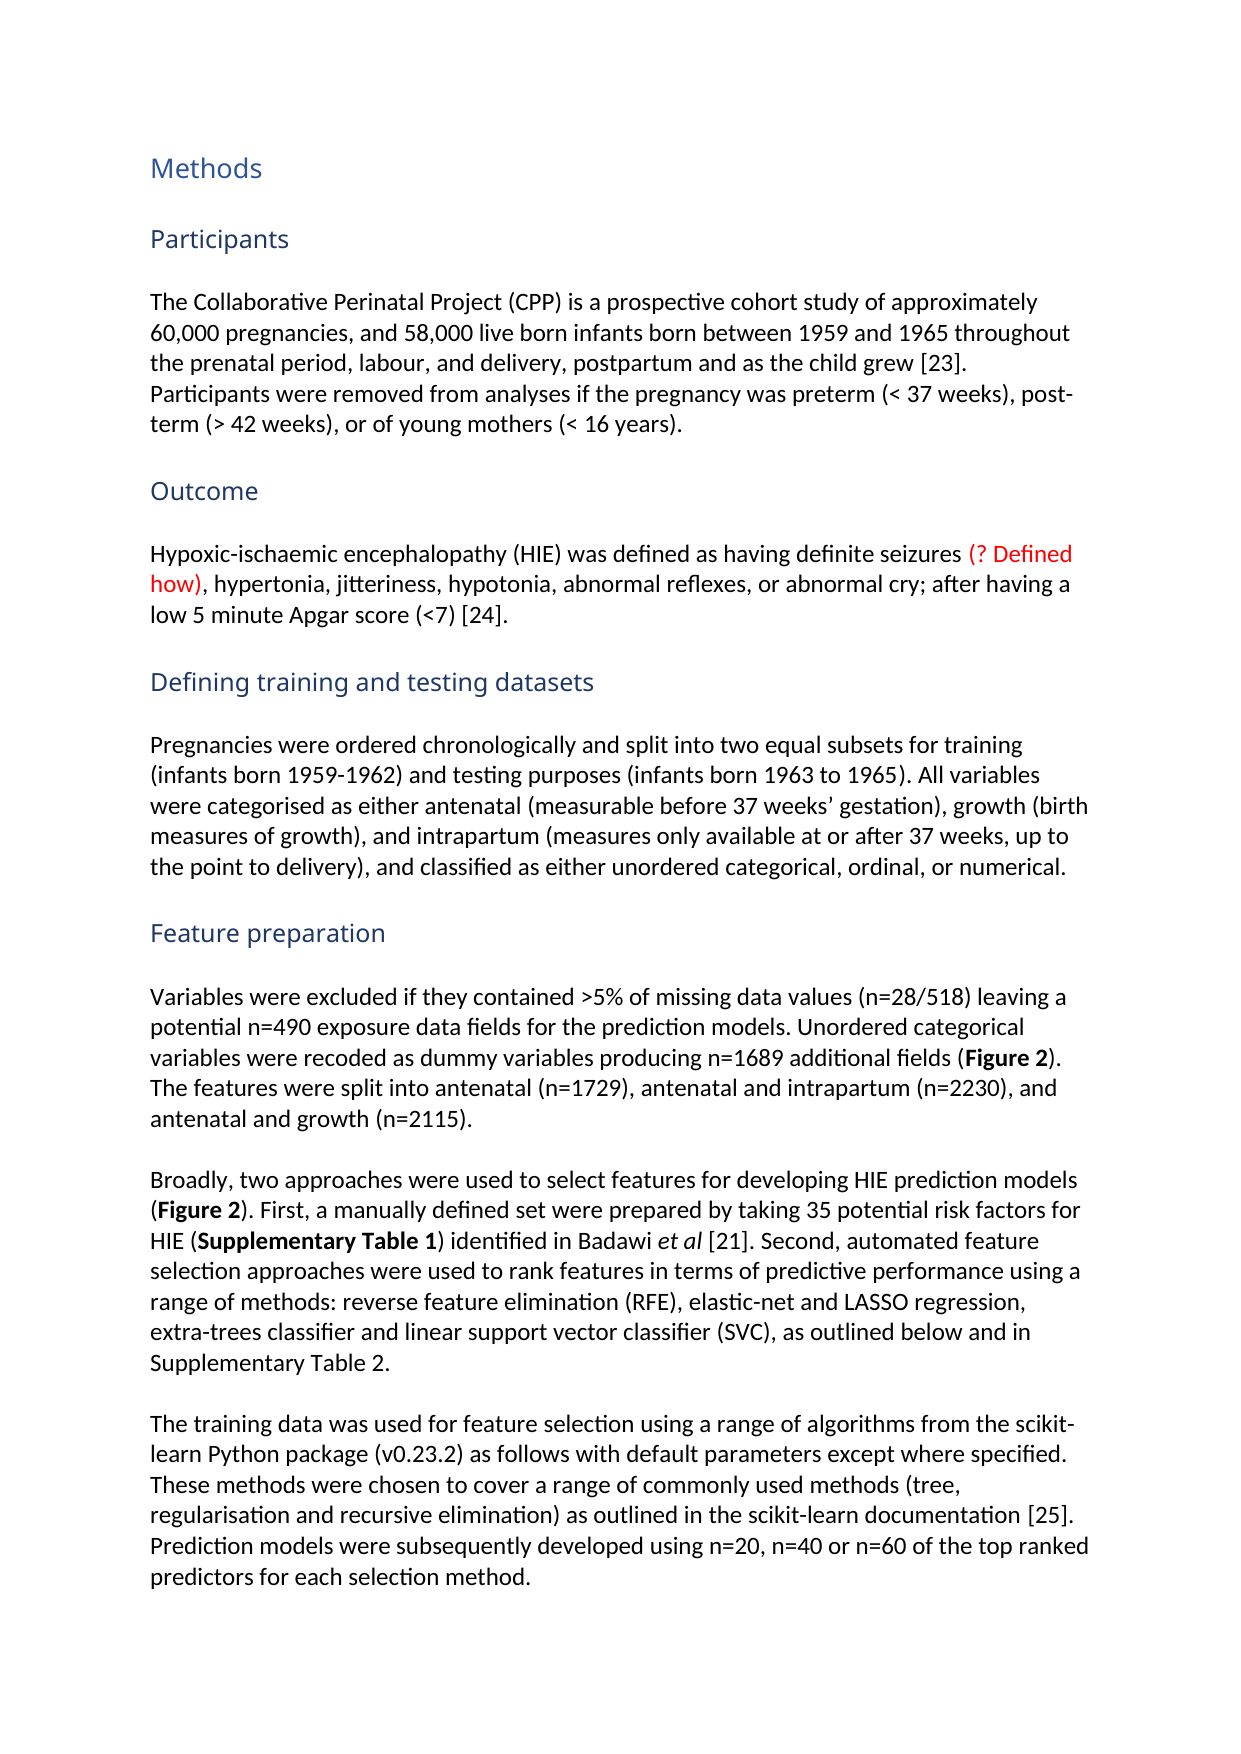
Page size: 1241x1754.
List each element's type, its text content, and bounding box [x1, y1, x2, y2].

subtitle Outcome [150, 473, 1090, 507]
text Hypoxic-ischaemic encephalopathy (HIE) was defined as having definite seizures (? Defined how), hypertonia, jitteriness, hypotonia, abnormal reflexes, or abnormal cry; after having a low 5 minute Apgar score (<7) [24]. [150, 538, 1090, 629]
subtitle Defining training and testing datasets [150, 664, 1090, 698]
text Variables were excluded if they contained >5% of missing data values (n=28/518) leaving a potential n=490 exposure data fields for the prediction models. Unordered categorical variables were recoded as dummy variables producing n=1689 additional fields (Figure 2). The features were split into antenatal (n=1729), antenatal and intrapartum (n=2230), and antenatal and growth (n=2115). [150, 981, 1090, 1133]
text Pregnancies were ordered chronologically and split into two equal subsets for training (infants born 1959-1962) and testing purposes (infants born 1963 to 1965). All variables were categorised as either antenatal (measurable before 37 weeks’ gestation), growth (birth measures of growth), and intrapartum (measures only available at or after 37 weeks, up to the point to delivery), and classified as either unordered categorical, ordinal, or numerical. [150, 698, 1090, 881]
text Broadly, two approaches were used to select features for developing HIE prediction models (Figure 2). First, a manually defined set were prepared by taking 35 potential risk factors for HIE (Supplementary Table 1) identified in Badawi et al [21]. Second, automated feature selection approaches were used to rank features in terms of predictive performance using a range of methods: reverse feature elimination (RFE), elastic-net and LASSO regression, extra-trees classifier and linear support vector classifier (SVC), as outlined below and in Supplementary Table 2. [150, 1164, 1090, 1377]
text The Collaborative Perinatal Project (CPP) is a prospective cohort study of approximately 60,000 pregnancies, and 58,000 live born infants born between 1959 and 1965 throughout the prenatal period, labour, and delivery, postpartum and as the child grew [23]. Participants were removed from analyses if the pregnancy was preterm (< 37 weeks), post-term (> 42 weeks), or of young mothers (< 16 years). [150, 286, 1090, 439]
subtitle Feature preparation [150, 916, 1090, 950]
text The training data was used for feature selection using a range of algorithms from the scikit-learn Python package (v0.23.2) as follows with default parameters except where specified. These methods were chosen to cover a range of commonly used methods (tree, regularisation and recursive elimination) as outlined in the scikit-learn documentation [25]. Prediction models were subsequently developed using n=20, n=40 or n=60 of the top ranked predictors for each selection method. [150, 1408, 1090, 1591]
subtitle Methods [150, 150, 1090, 187]
subtitle Participants [150, 222, 1090, 256]
